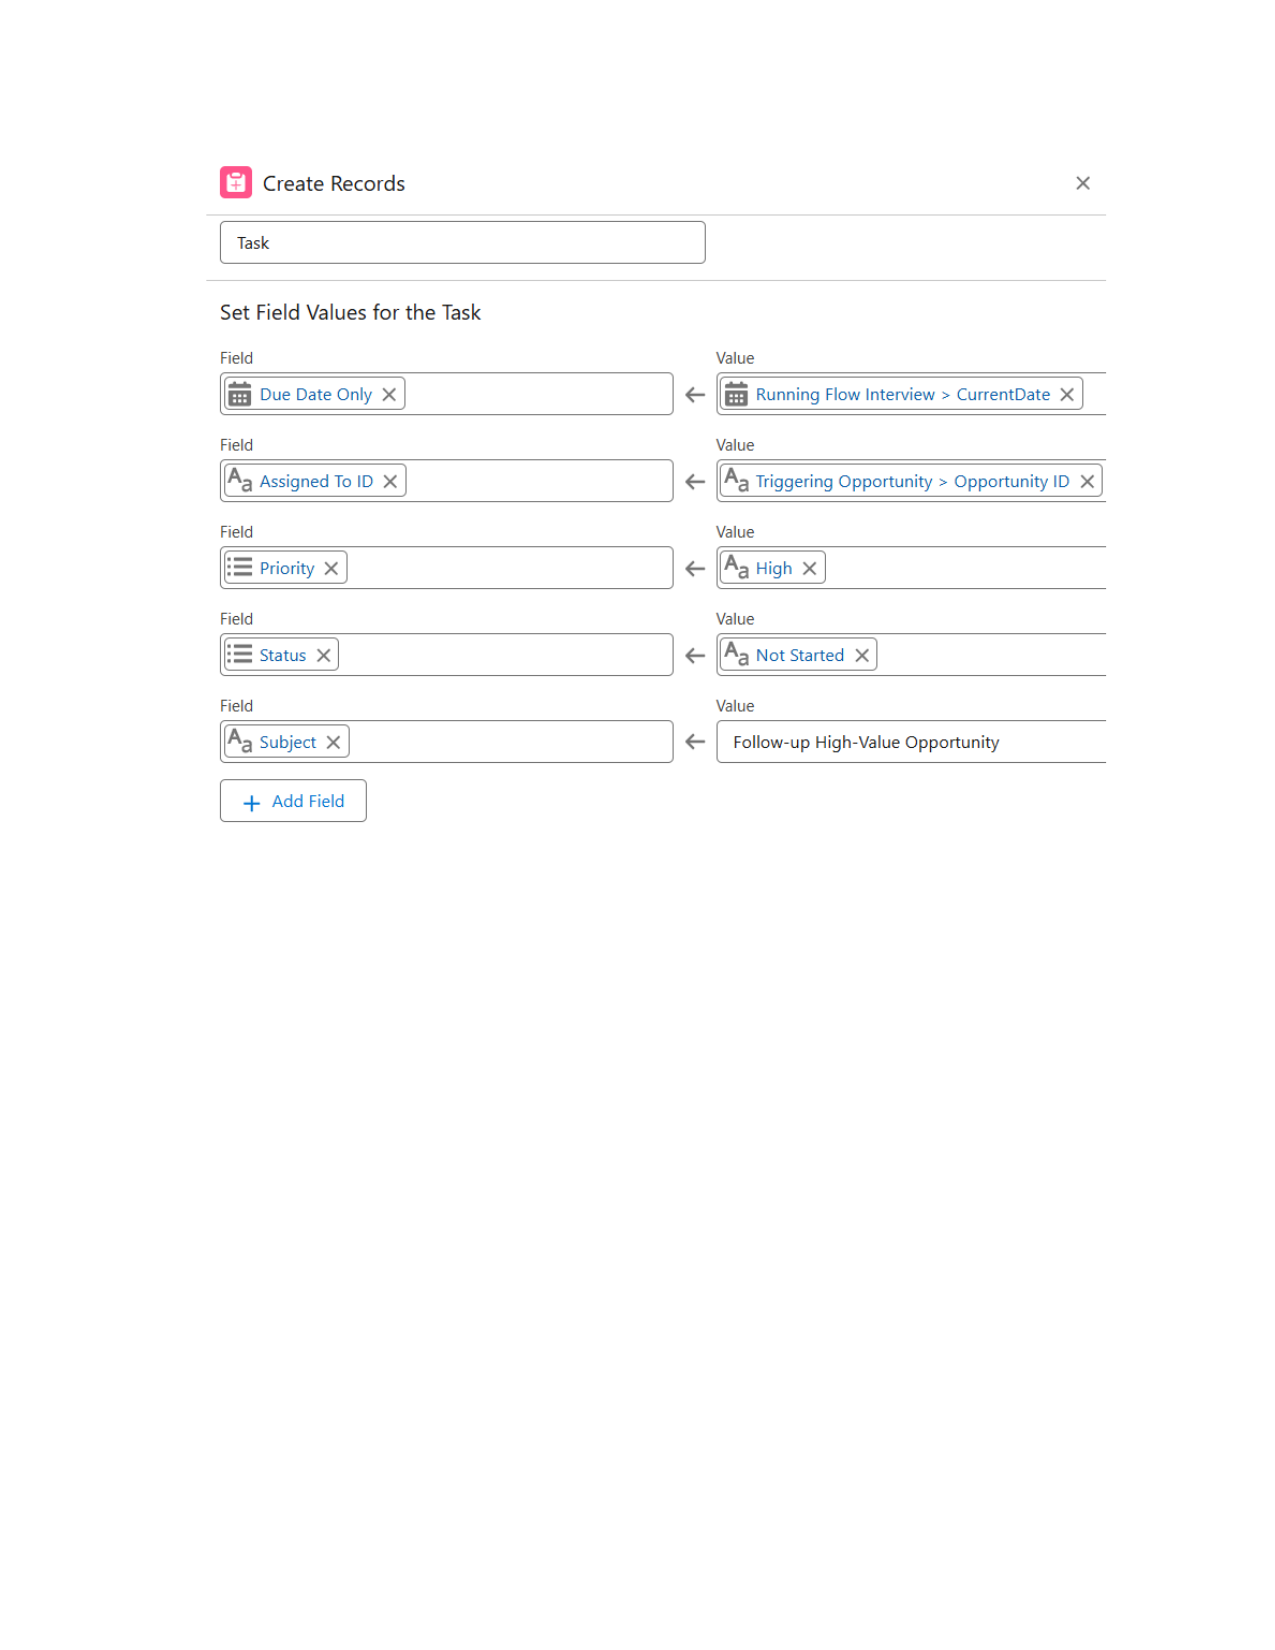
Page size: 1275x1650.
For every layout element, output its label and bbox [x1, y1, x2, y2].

picture [206, 150, 1107, 835]
